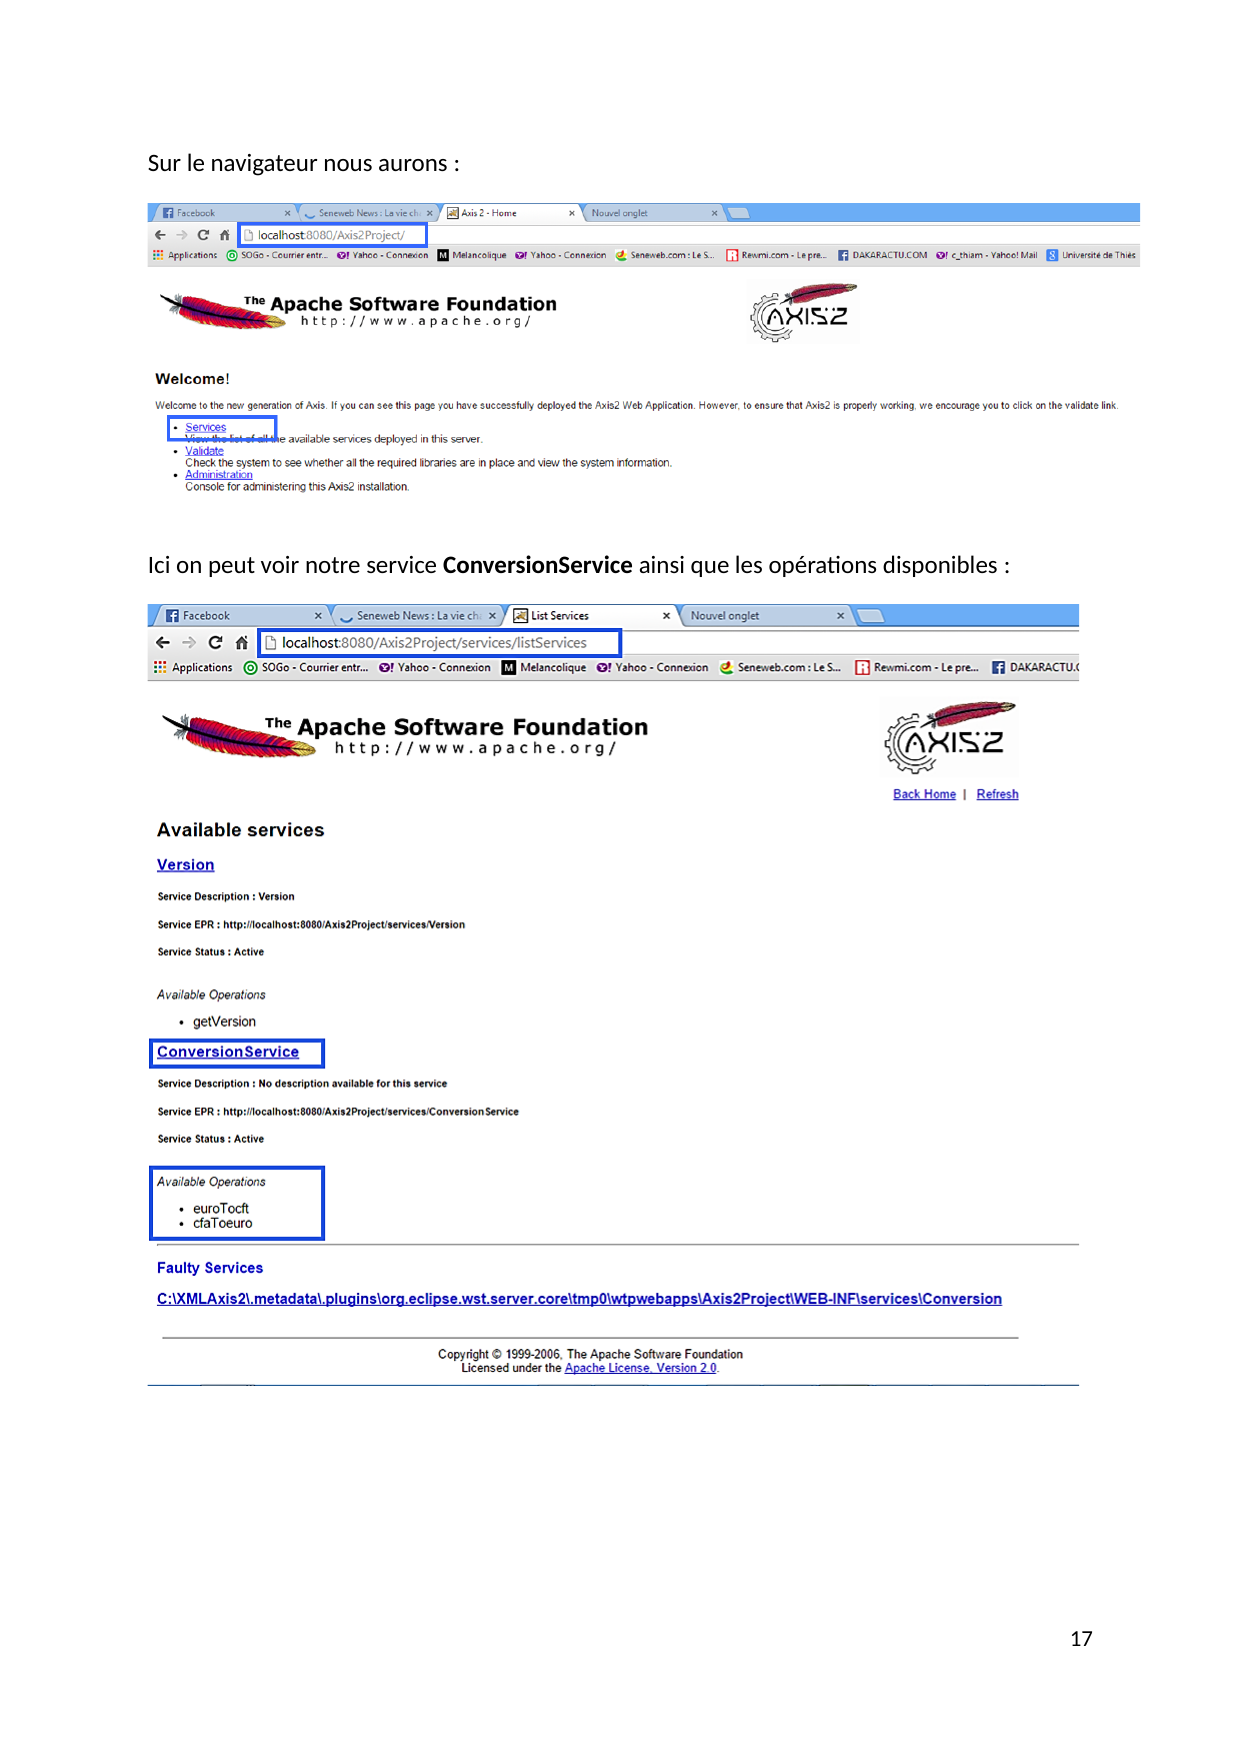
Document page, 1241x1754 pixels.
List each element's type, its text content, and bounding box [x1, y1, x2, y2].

picture [147, 604, 1080, 1386]
picture [147, 203, 1141, 524]
text Sur le navigateur nous aurons : [148, 148, 1093, 178]
text Ici on peut voir notre service ConversionService ainsi que les opérations disponibles : [148, 549, 1093, 579]
